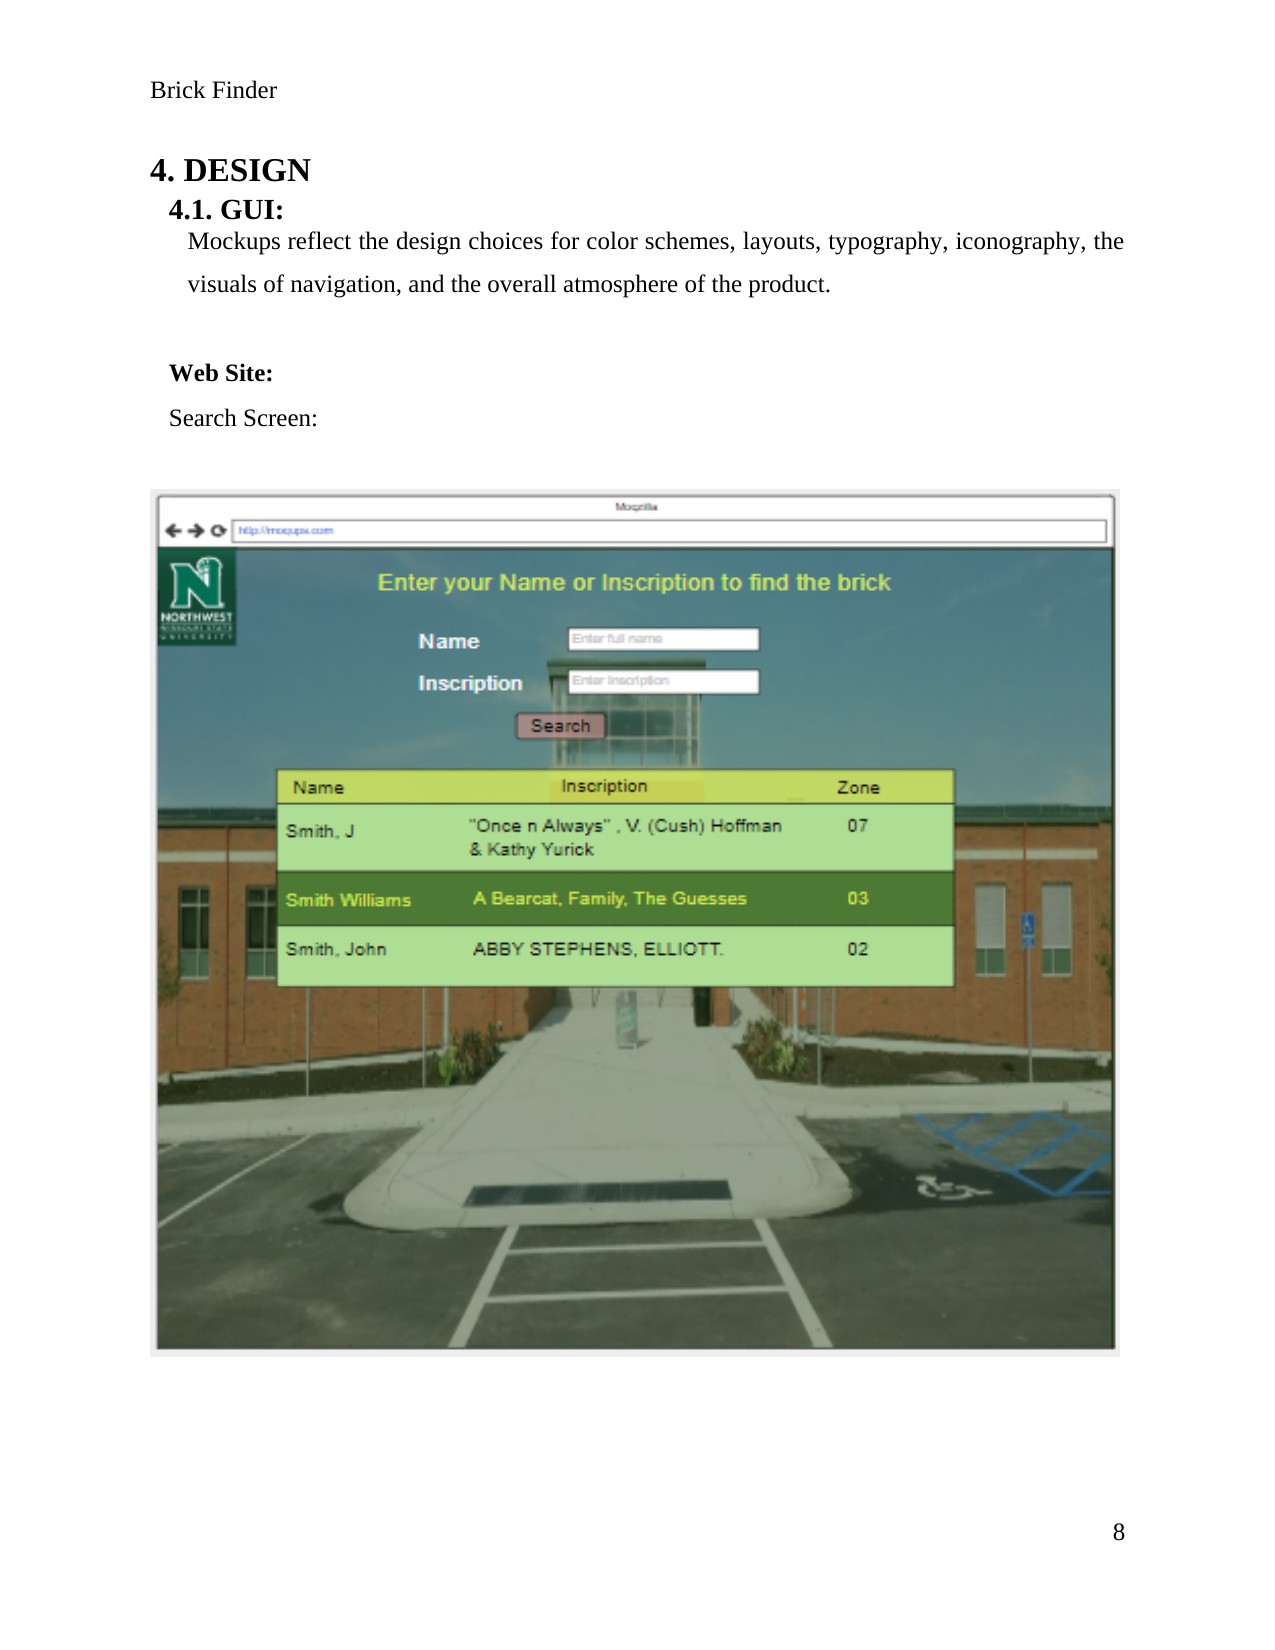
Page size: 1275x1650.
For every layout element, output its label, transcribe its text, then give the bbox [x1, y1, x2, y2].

text Mockups reflect the design choices for color schemes, layouts, typography, iconography, the visuals of navigation, and the overall atmosphere of the product. [187, 226, 1125, 298]
subtitle 4. DESIGN [150, 150, 1125, 188]
text Web Site: [169, 358, 1125, 386]
subtitle 4.1. GUI: [169, 192, 1125, 226]
text Search Screen: [169, 403, 1125, 432]
picture [150, 489, 1120, 1357]
